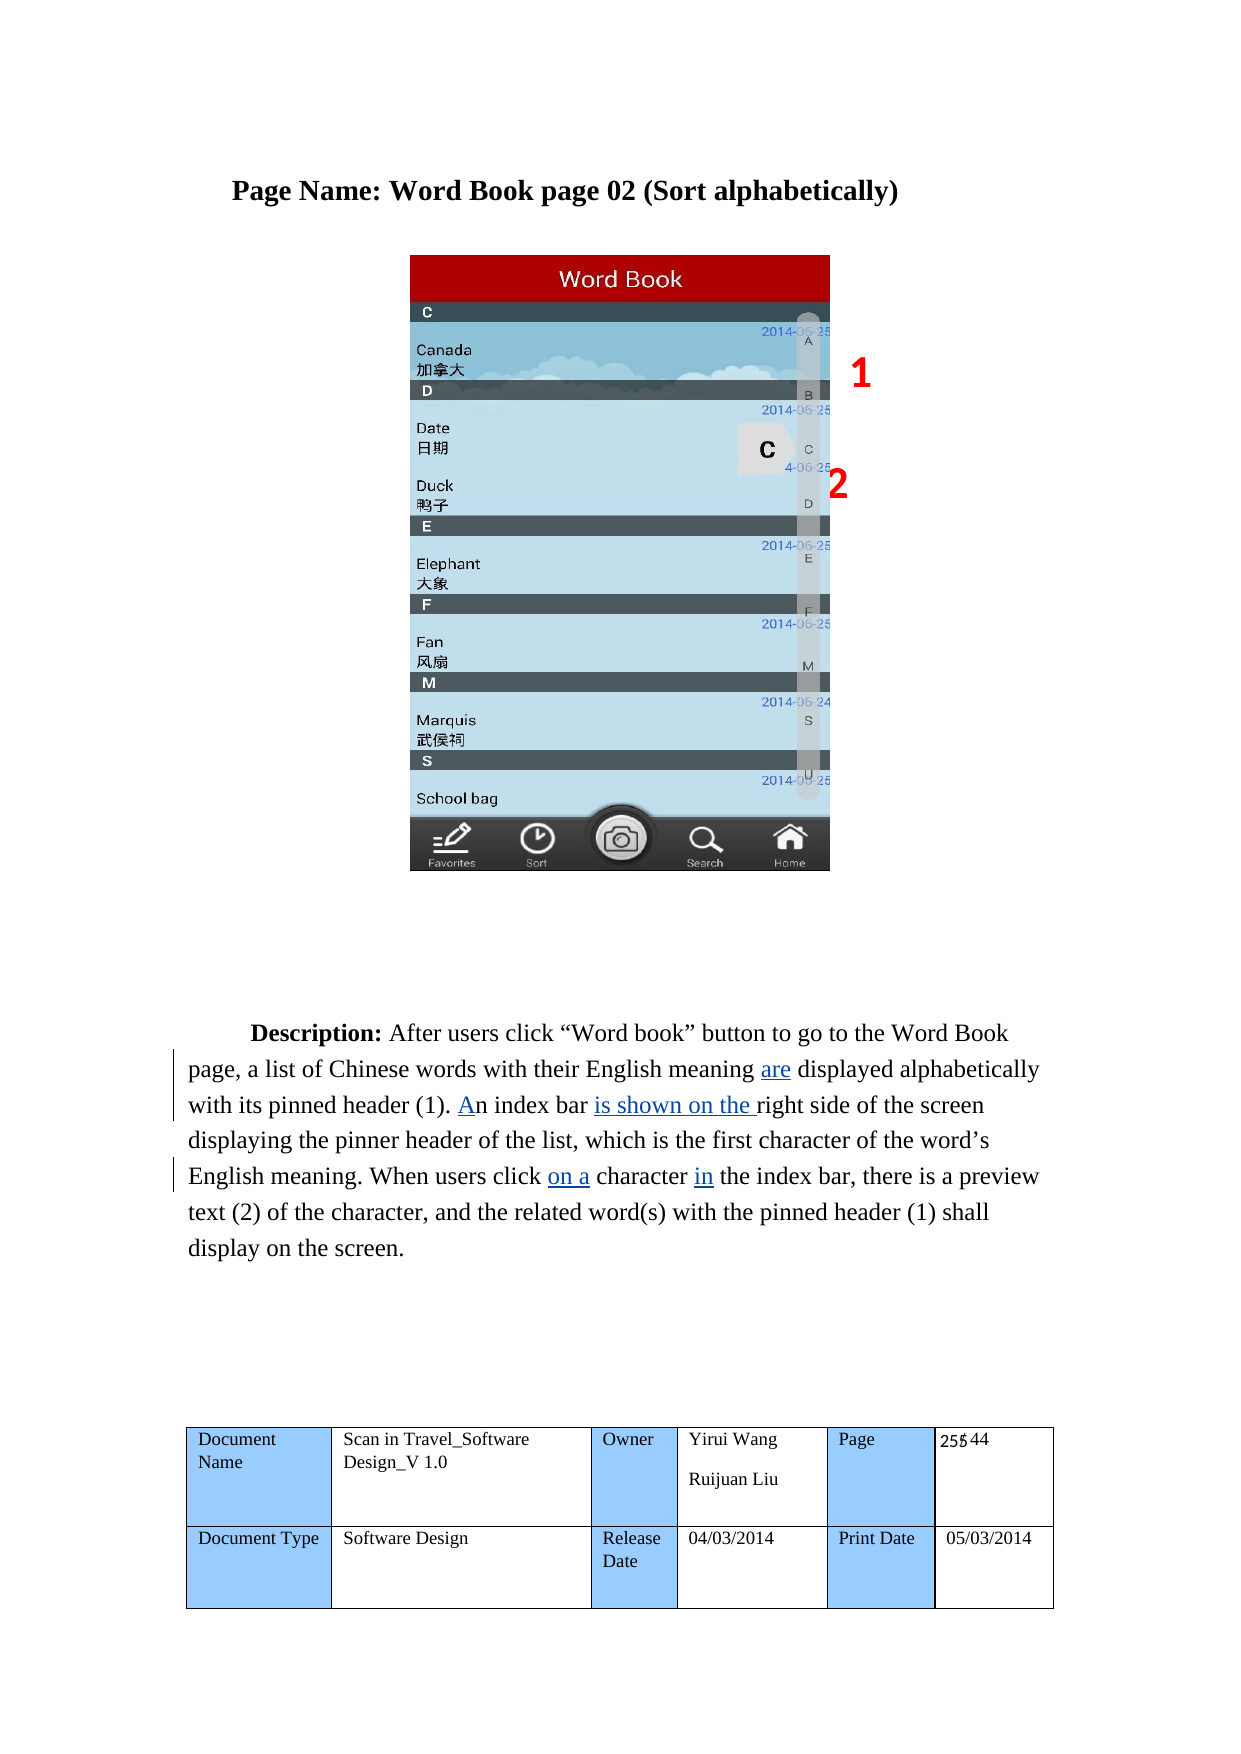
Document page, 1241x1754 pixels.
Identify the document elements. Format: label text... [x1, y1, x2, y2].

text Description: After users click “Word book” button to go to the Word Book page, a list of Chinese words with their English meaning displayed alphabetically with its pinned header (1). n index bar right side of the screen displaying the pinner header of the list, which is the first character of the word’s English meaning. When users click character the index bar, there is a preview text (2) of the character, and the related word(s) with the pinned header (1) shall display on the screen. [188, 1016, 1052, 1264]
text Page Name: Word Book page 02 (Sort alphabetically) [188, 157, 1052, 223]
picture [410, 255, 830, 871]
